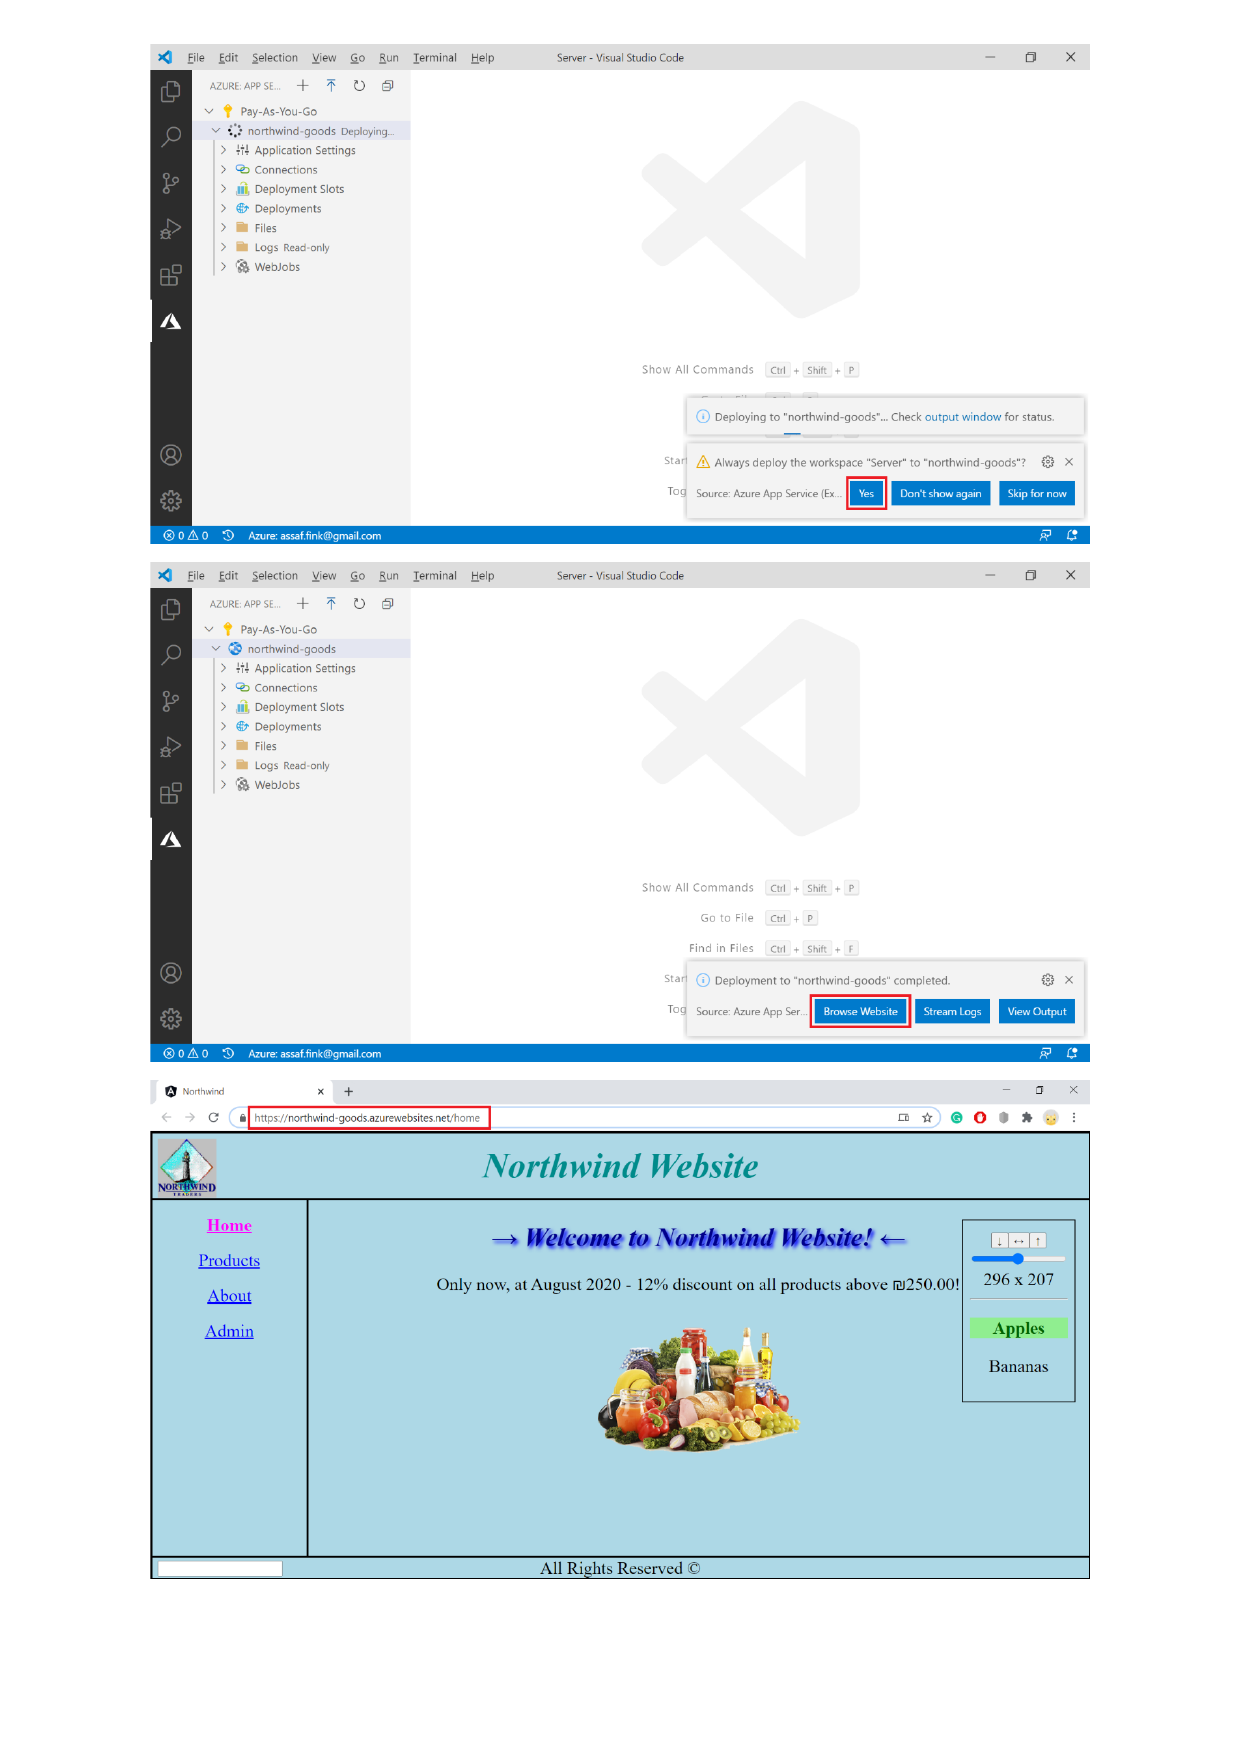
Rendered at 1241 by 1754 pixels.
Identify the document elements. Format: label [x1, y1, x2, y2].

picture [150, 1080, 1090, 1579]
picture [150, 44, 1090, 544]
picture [150, 562, 1090, 1062]
